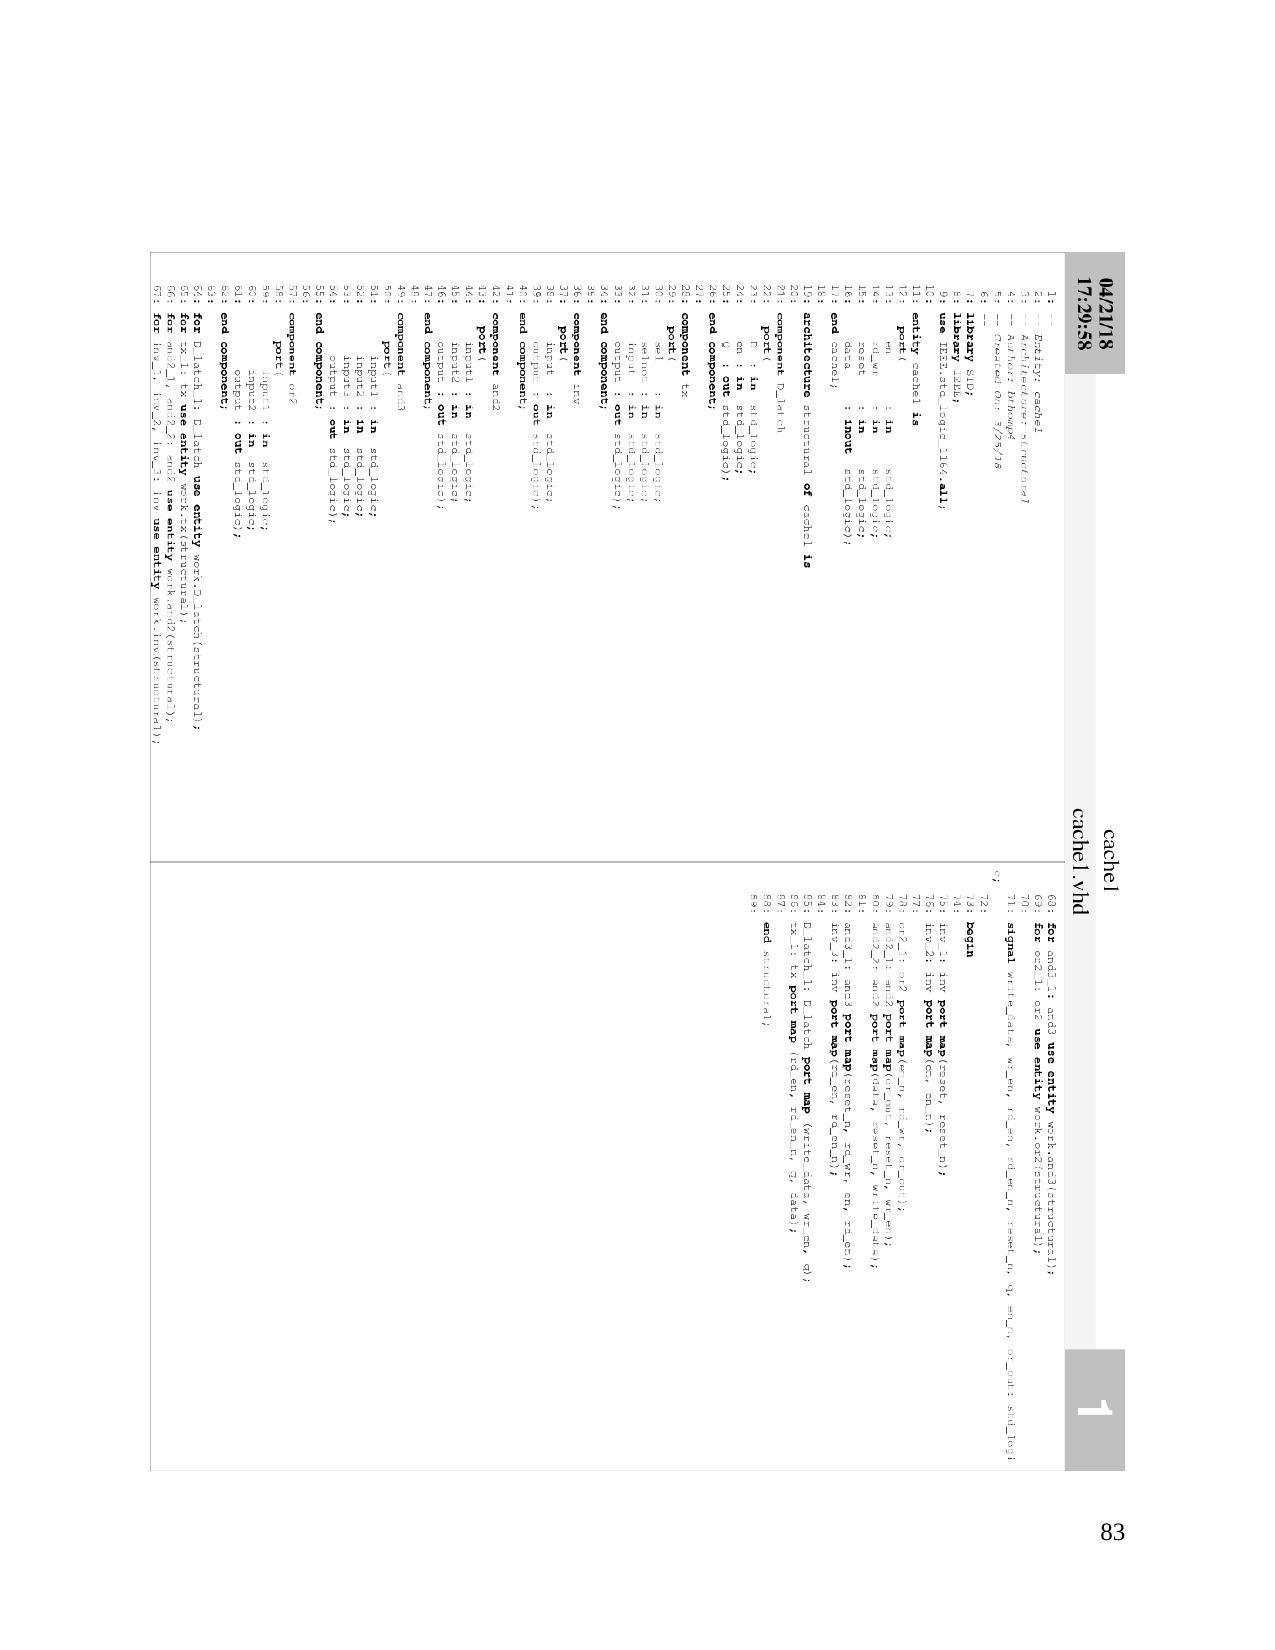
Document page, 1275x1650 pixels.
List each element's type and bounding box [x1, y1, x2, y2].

picture [150, 252, 1125, 1471]
